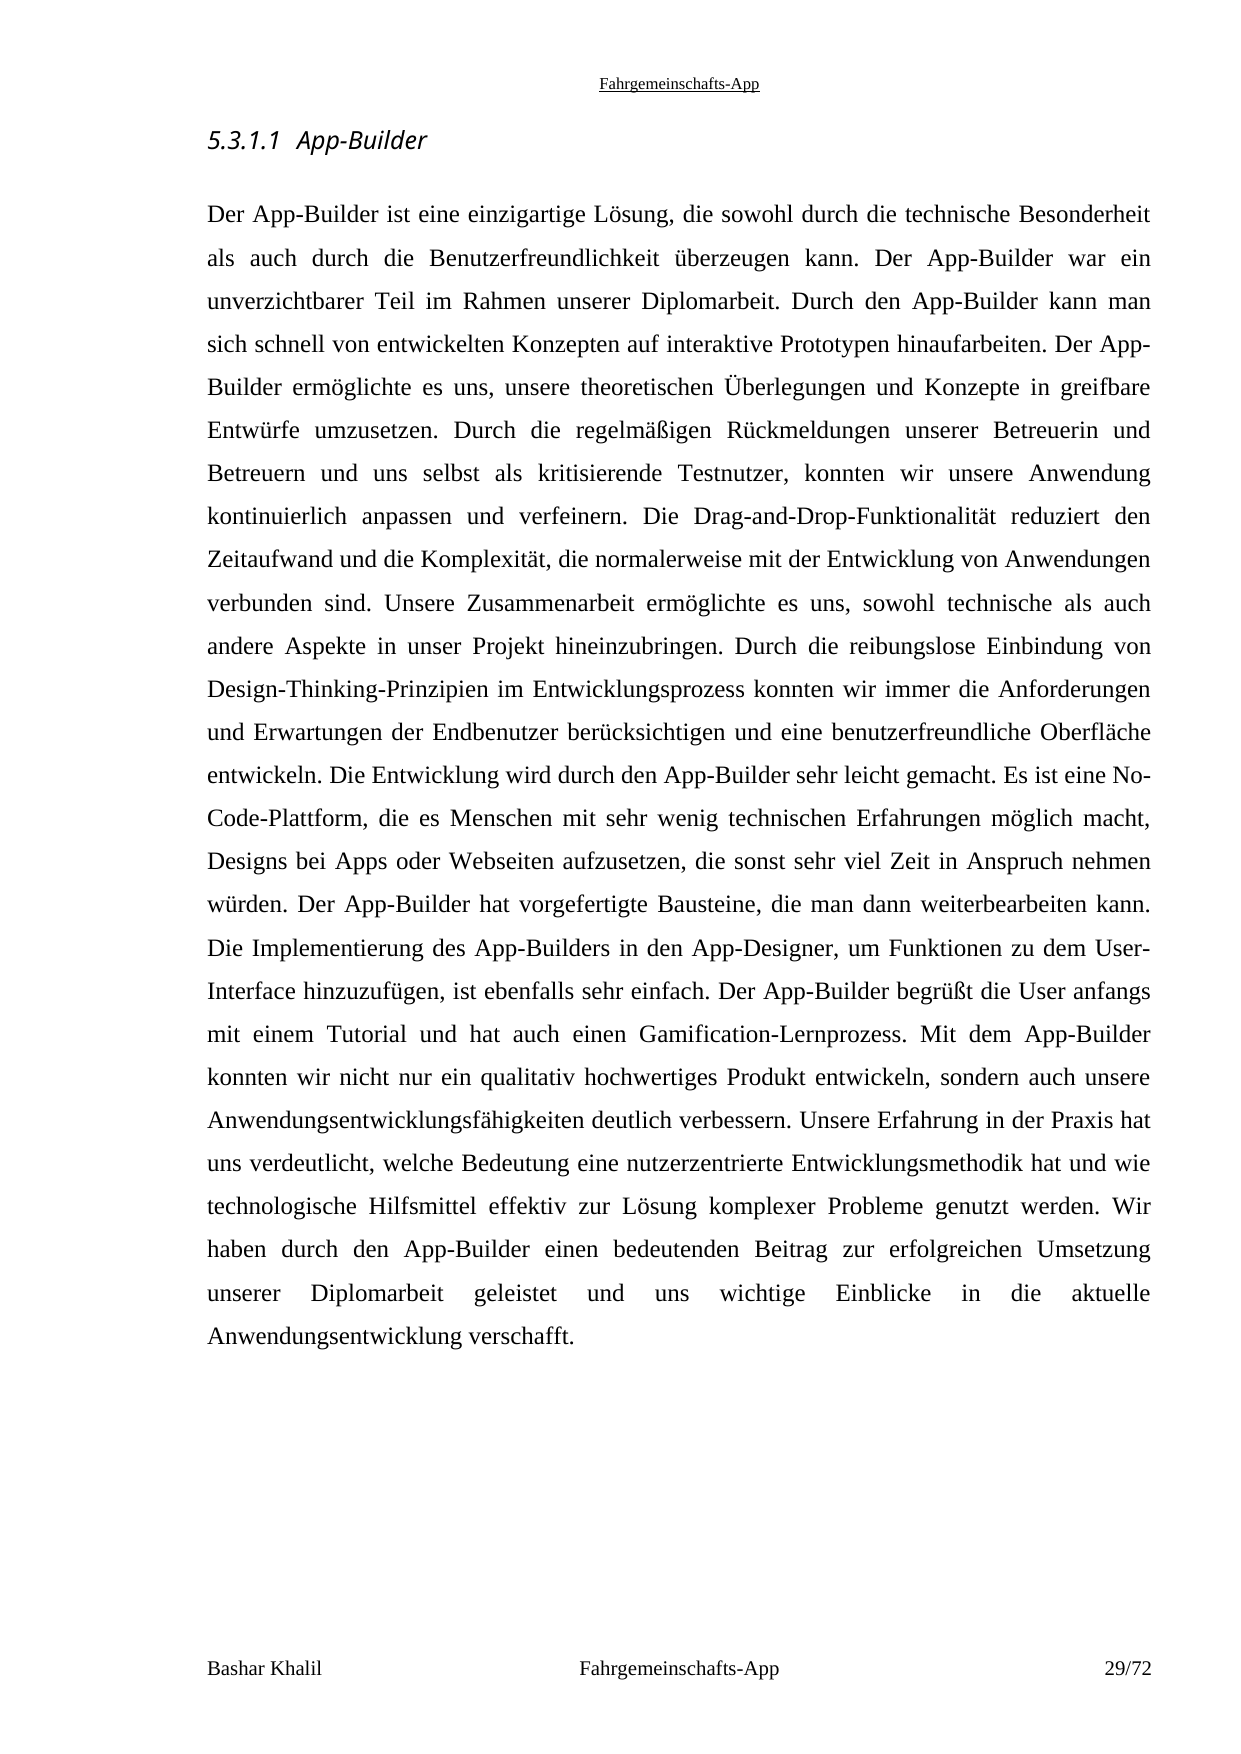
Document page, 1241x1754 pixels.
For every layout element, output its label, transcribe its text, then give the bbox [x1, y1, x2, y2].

subtitle App-Builder [207, 122, 1152, 156]
text Der App-Builder ist eine einzigartige Lösung, die sowohl durch die technische Besonderheit als auch durch die Benutzerfreundlichkeit überzeugen kann. Der App-Builder war ein unverzichtbarer Teil im Rahmen unserer Diplomarbeit. Durch den App-Builder kann man sich schnell von entwickelten Konzepten auf interaktive Prototypen hinaufarbeiten. Der App-Builder ermöglichte es uns, unsere theoretischen Überlegungen und Konzepte in greifbare Entwürfe umzusetzen. Durch die regelmäßigen Rückmeldungen unserer Betreuerin und Betreuern und uns selbst als kritisierende Testnutzer, konnten wir unsere Anwendung kontinuierlich anpassen und verfeinern. Die Drag-and-Drop-Funktionalität reduziert den Zeitaufwand und die Komplexität, die normalerweise mit der Entwicklung von Anwendungen verbunden sind. Unsere Zusammenarbeit ermöglichte es uns, sowohl technische als auch andere Aspekte in unser Projekt hineinzubringen. Durch die reibungslose Einbindung von Design-Thinking-Prinzipien im Entwicklungsprozess konnten wir immer die Anforderungen und Erwartungen der Endbenutzer berücksichtigen und eine benutzerfreundliche Oberfläche entwickeln. Die Entwicklung wird durch den App-Builder sehr leicht gemacht. Es ist eine No-Code-Plattform, die es Menschen mit sehr wenig technischen Erfahrungen möglich macht, Designs bei Apps oder Webseiten aufzusetzen, die sonst sehr viel Zeit in Anspruch nehmen würden. Der App-Builder hat vorgefertigte Bausteine, die man dann weiterbearbeiten kann. Die Implementierung des App-Builders in den App-Designer, um Funktionen zu dem User-Interface hinzuzufügen, ist ebenfalls sehr einfach. Der App-Builder begrüßt die User anfangs mit einem Tutorial und hat auch einen Gamification-Lernprozess. Mit dem App-Builder konnten wir nicht nur ein qualitativ hochwertiges Produkt entwickeln, sondern auch unsere Anwendungsentwicklungsfähigkeiten deutlich verbessern. Unsere Erfahrung in der Praxis hat uns verdeutlicht, welche Bedeutung eine nutzerzentrierte Entwicklungsmethodik hat und wie technologische Hilfsmittel effektiv zur Lösung komplexer Probleme genutzt werden. Wir haben durch den App-Builder einen bedeutenden Beitrag zur erfolgreichen Umsetzung unserer Diplomarbeit geleistet und uns wichtige Einblicke in die aktuelle Anwendungsentwicklung verschafft. [207, 199, 1152, 1349]
